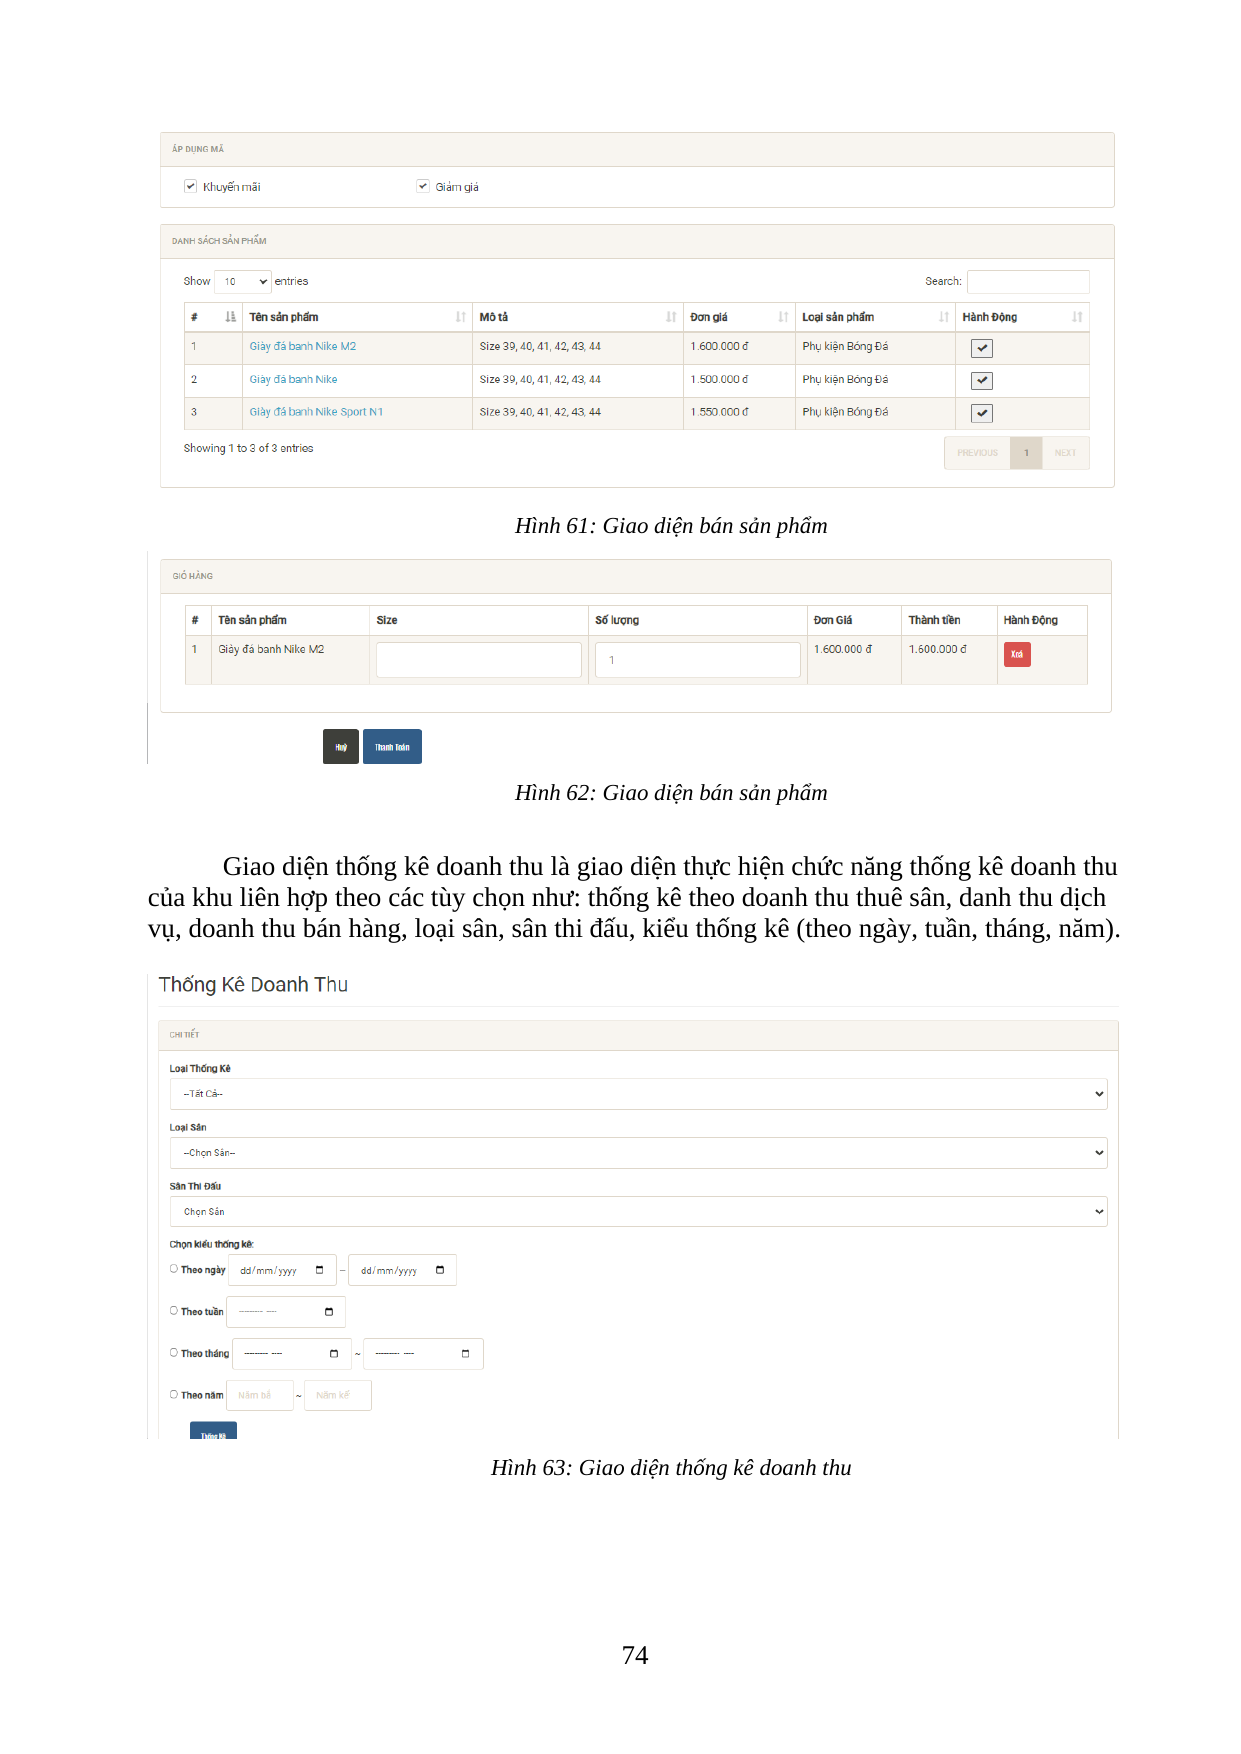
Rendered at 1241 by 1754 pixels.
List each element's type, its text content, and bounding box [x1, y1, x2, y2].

text Giao diện thống kê doanh thu là giao diện thực hiện chức năng thống kê doanh thu của khu liên hợp theo các tùy chọn như: thống kê theo doanh thu thuê sân, danh thu dịch vụ, doanh thu bán hàng, loại sân, sân thi đấu, kiểu thống kê (theo ngày, tuần, tháng, năm). [148, 849, 1122, 943]
picture [147, 551, 1123, 764]
text Hình 62: Giao diện bán sản phẩm [148, 779, 1122, 805]
picture [147, 974, 1123, 1439]
picture [147, 118, 1123, 497]
text Hình 61: Giao diện bán sản phẩm [148, 512, 1122, 538]
text Hình 63: Giao diện thống kê doanh thu [148, 1454, 1122, 1481]
